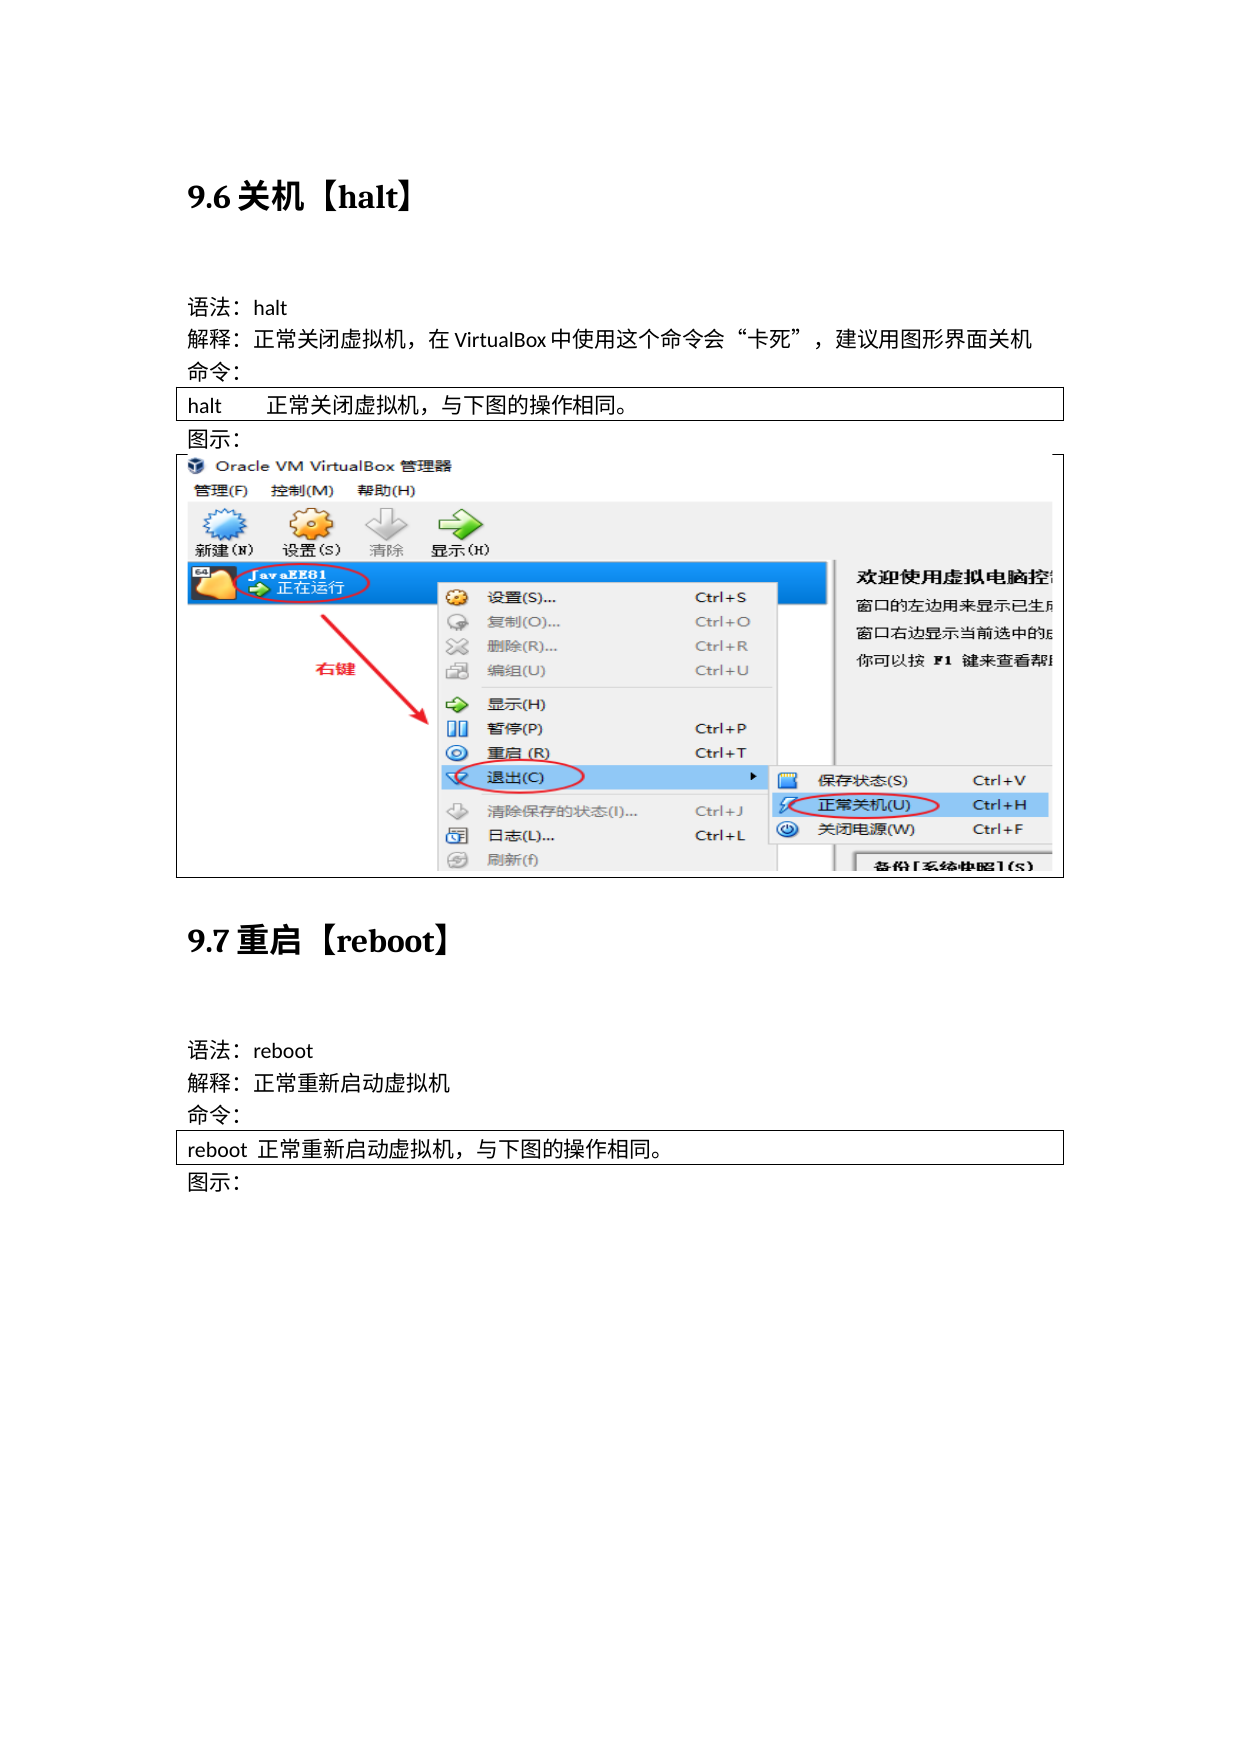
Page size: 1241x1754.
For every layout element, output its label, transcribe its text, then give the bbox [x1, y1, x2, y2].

text 命令： [187, 354, 1053, 387]
text 解释：正常重新启动虚拟机 [187, 1065, 1053, 1098]
table_header halt 正常关闭虚拟机，与下图的操作相同。 [177, 388, 1063, 420]
table_header [177, 455, 1063, 877]
subtitle 9.7重启【reboot】 [187, 905, 1053, 970]
table_header reboot 正常重新启动虚拟机，与下图的操作相同。 [177, 1131, 1063, 1164]
text 语法：halt [187, 289, 1053, 322]
text 图示： [187, 1165, 1053, 1197]
text 解释：正常关闭虚拟机，在VirtualBox中使用这个命令会“卡死”，建议用图形界面关机 [187, 322, 1053, 354]
text 语法：reboot [187, 1033, 1053, 1065]
picture [187, 454, 1053, 871]
text 图示： [187, 421, 1053, 454]
subtitle 9.6关机【halt】 [187, 162, 1053, 227]
text 命令： [187, 1098, 1053, 1130]
